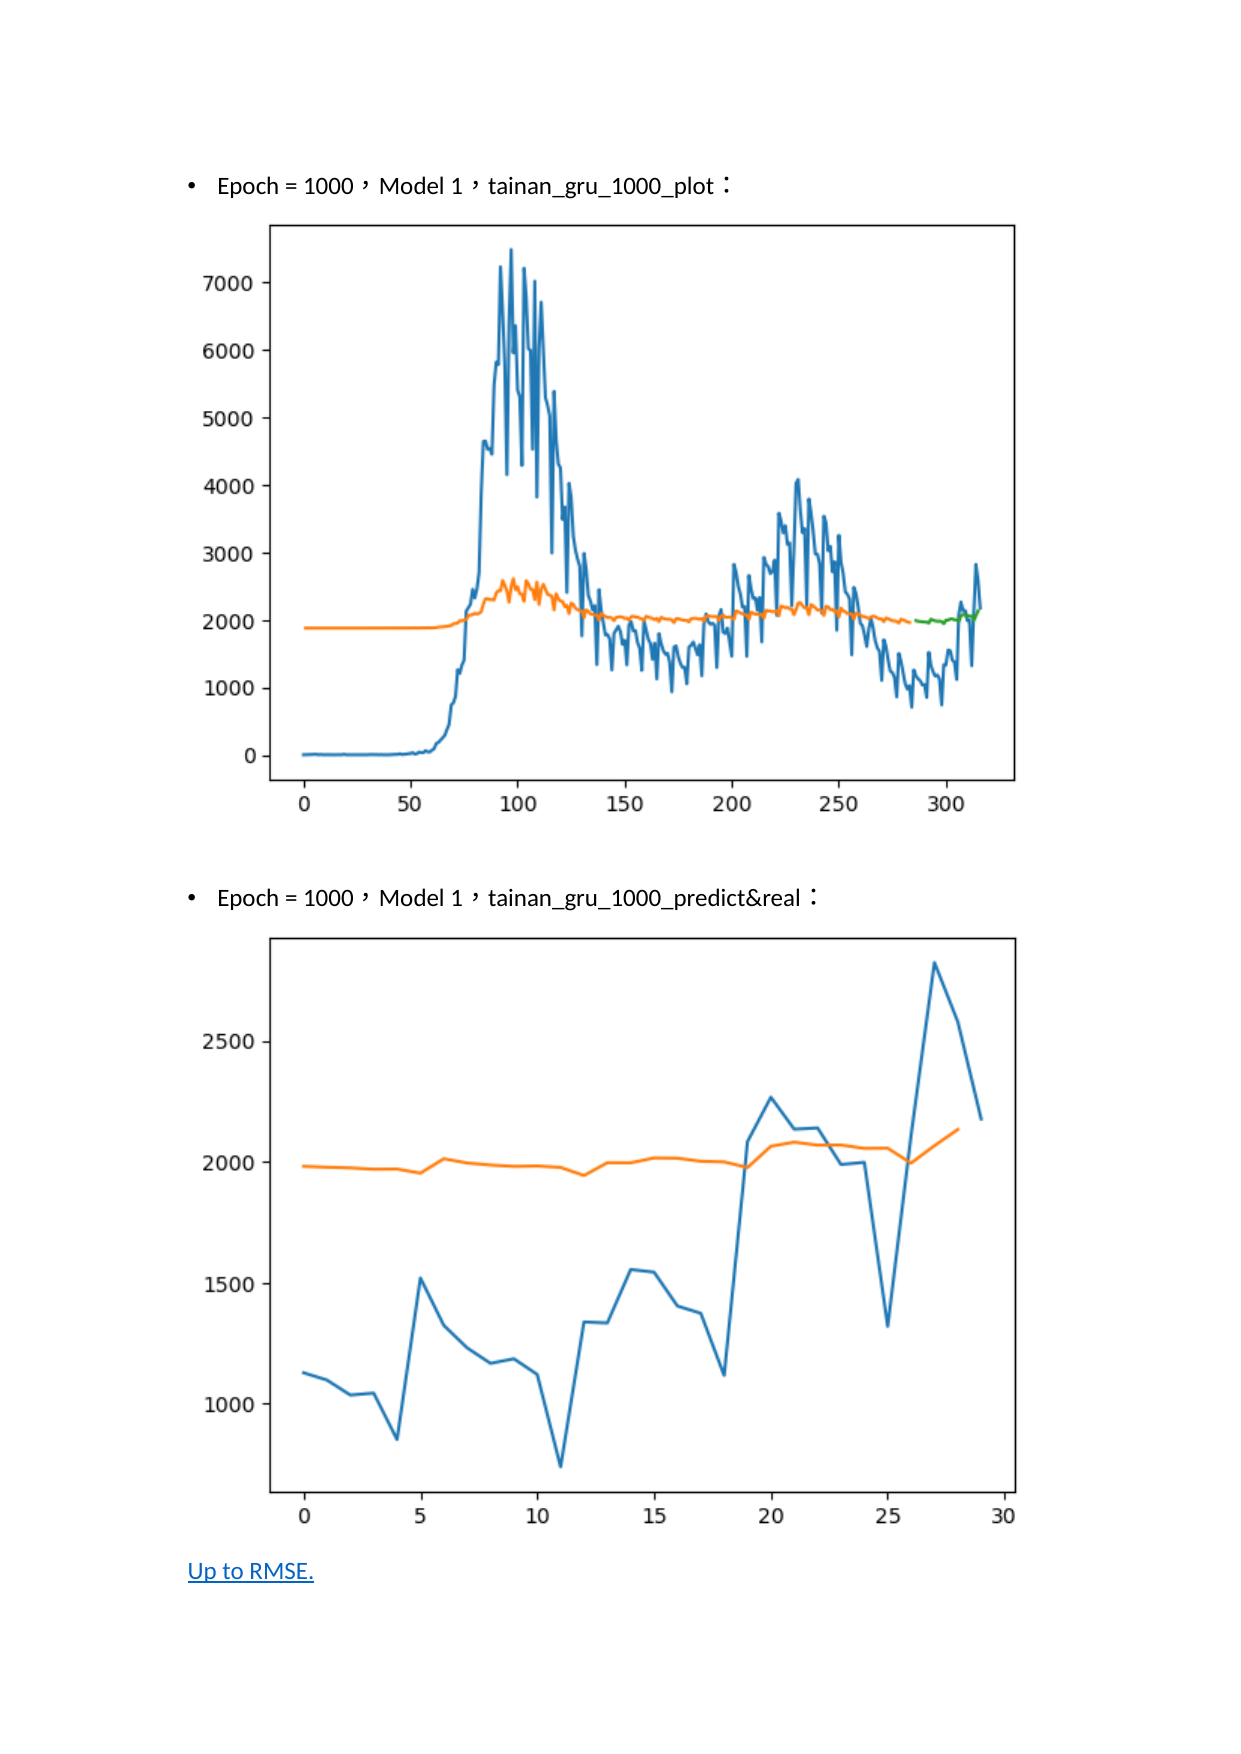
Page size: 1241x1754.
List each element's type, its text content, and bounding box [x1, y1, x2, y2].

list Epoch = 1000，Model 1，tainan_gru_1000_predict&real： [187, 877, 1053, 914]
picture [187, 210, 1029, 831]
text Up to RMSE. [187, 1552, 1053, 1589]
list Epoch = 1000，Model 1，tainan_gru_1000_plot： [187, 164, 1053, 202]
picture [187, 923, 1033, 1543]
